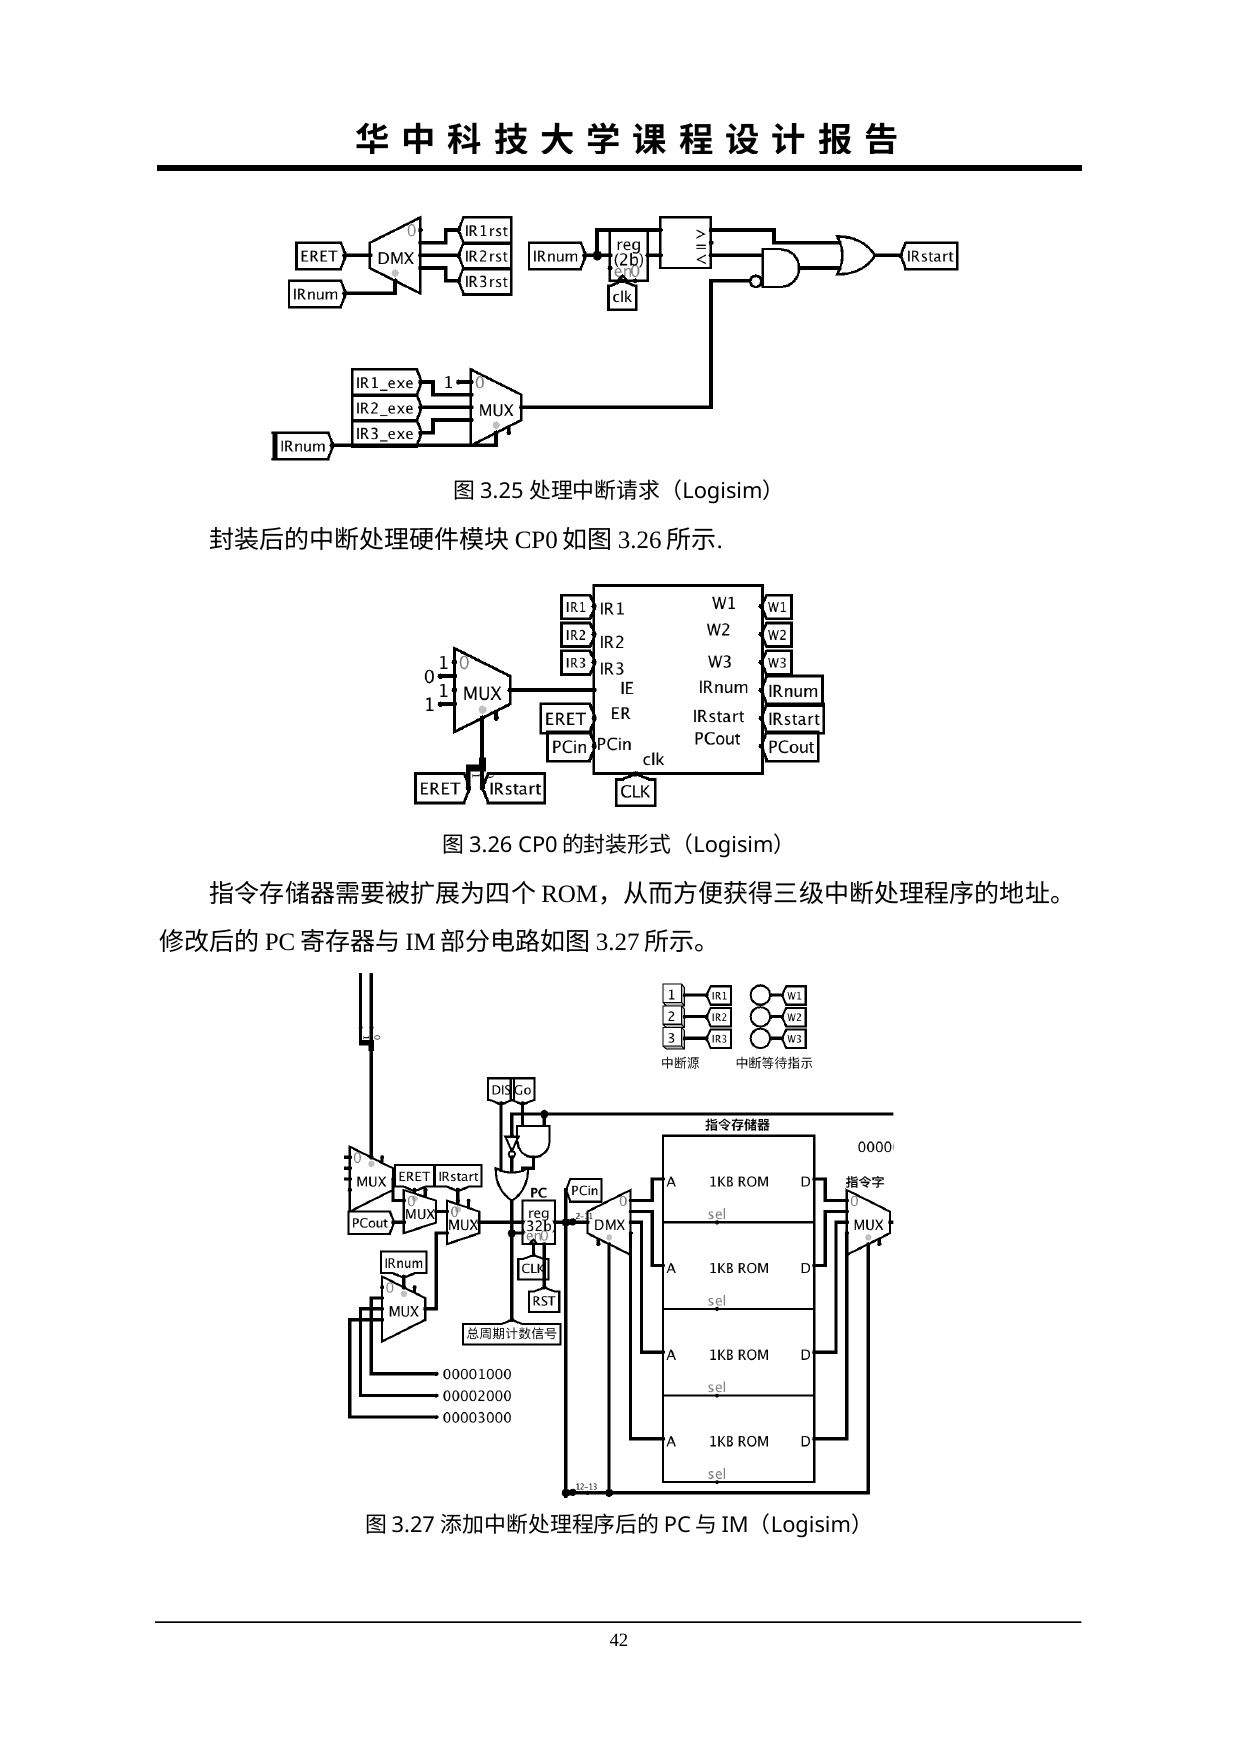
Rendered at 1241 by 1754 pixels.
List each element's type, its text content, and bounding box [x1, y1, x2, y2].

text 图 3.27 添加中断处理程序后的PC与IM（Logisim） [159, 1507, 1078, 1539]
text 图 3.26 CP0的封装形式（Logisim） [159, 827, 1078, 858]
text 图 3.25 处理中断请求（Logisim） [159, 473, 1078, 504]
text 指令存储器需要被扩展为四个ROM，从而方便获得三级中断处理程序的地址。修改后的PC寄存器与IM部分电路如图3.27所示。 [159, 868, 1075, 963]
picture [401, 571, 836, 818]
picture [344, 973, 894, 1498]
picture [271, 198, 967, 464]
text 封装后的中断处理硬件模块CP0如图3.26所示. [159, 514, 1075, 562]
